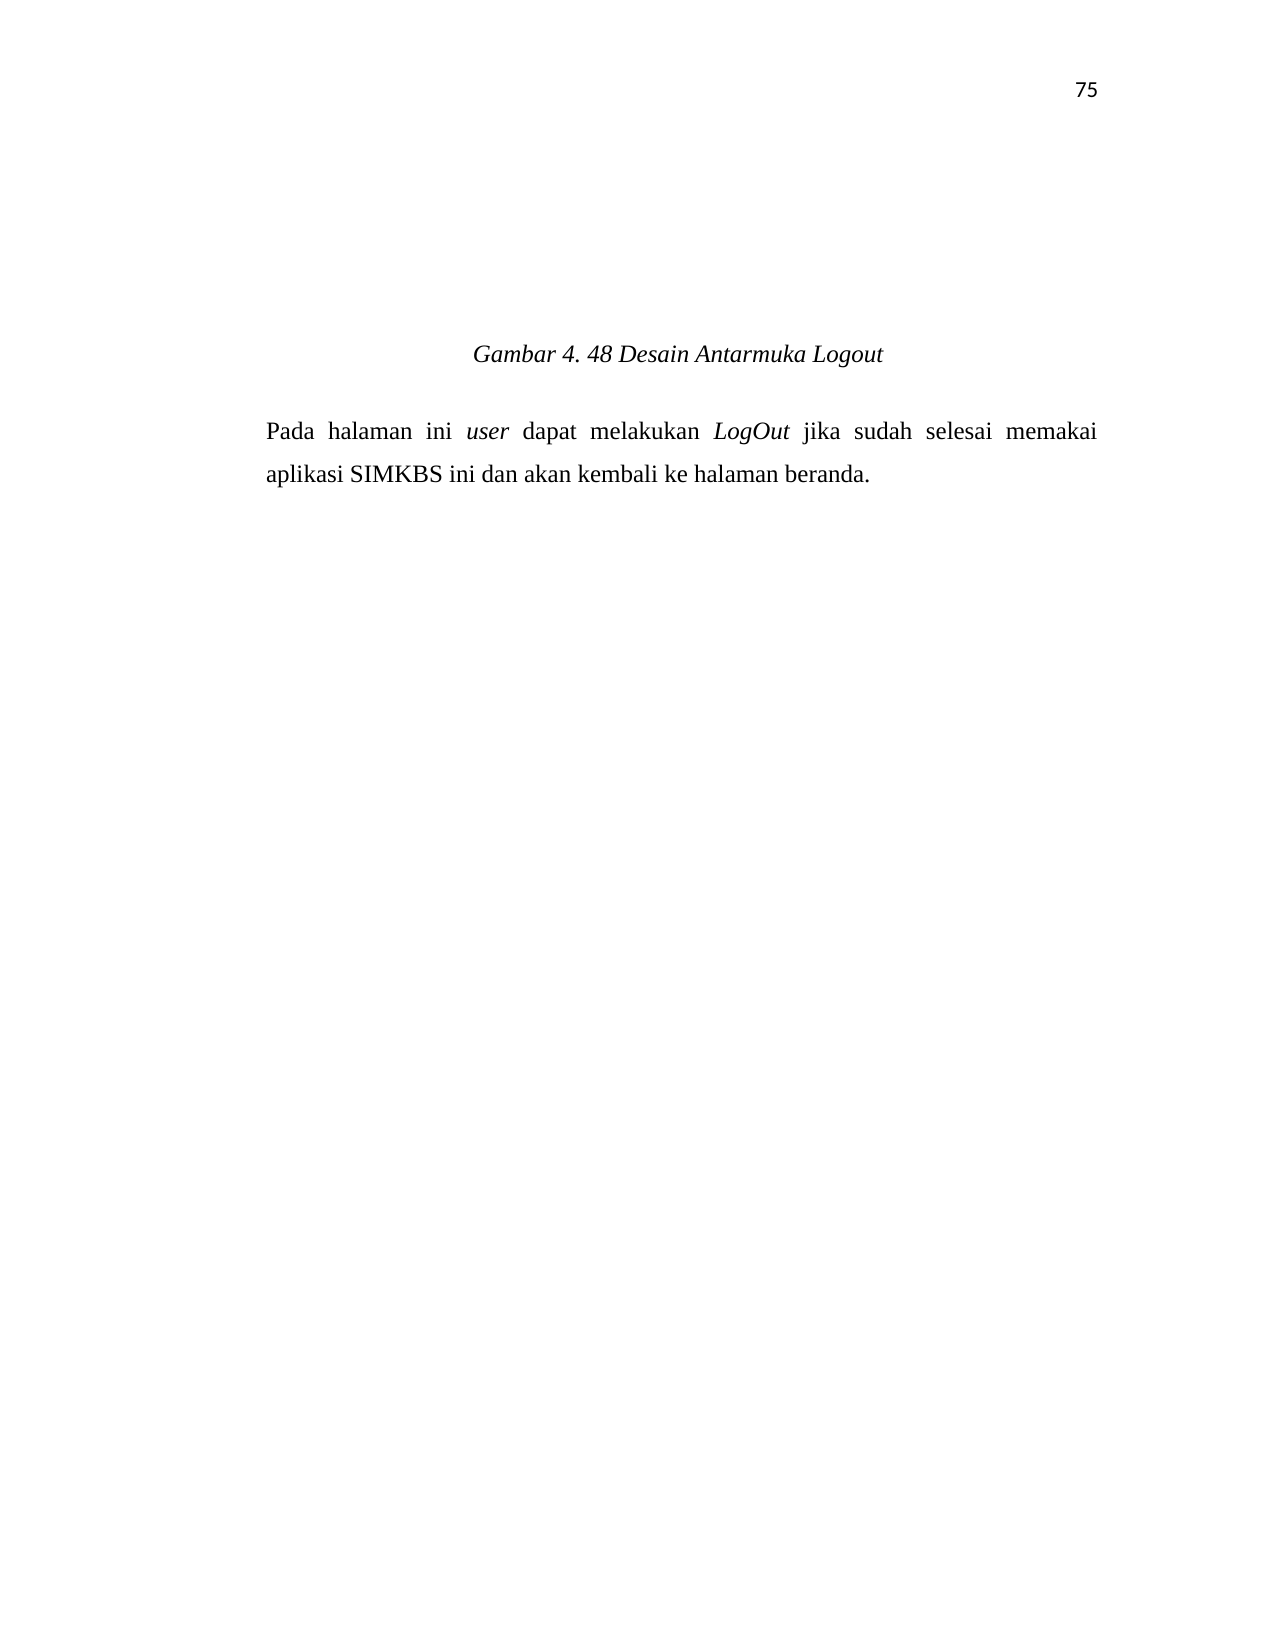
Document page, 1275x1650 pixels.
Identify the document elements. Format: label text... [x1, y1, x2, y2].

text Pada halaman ini user dapat melakukan LogOut jika sudah selesai memakai aplikasi SIMKBS ini dan akan kembali ke halaman beranda. [266, 416, 1098, 488]
